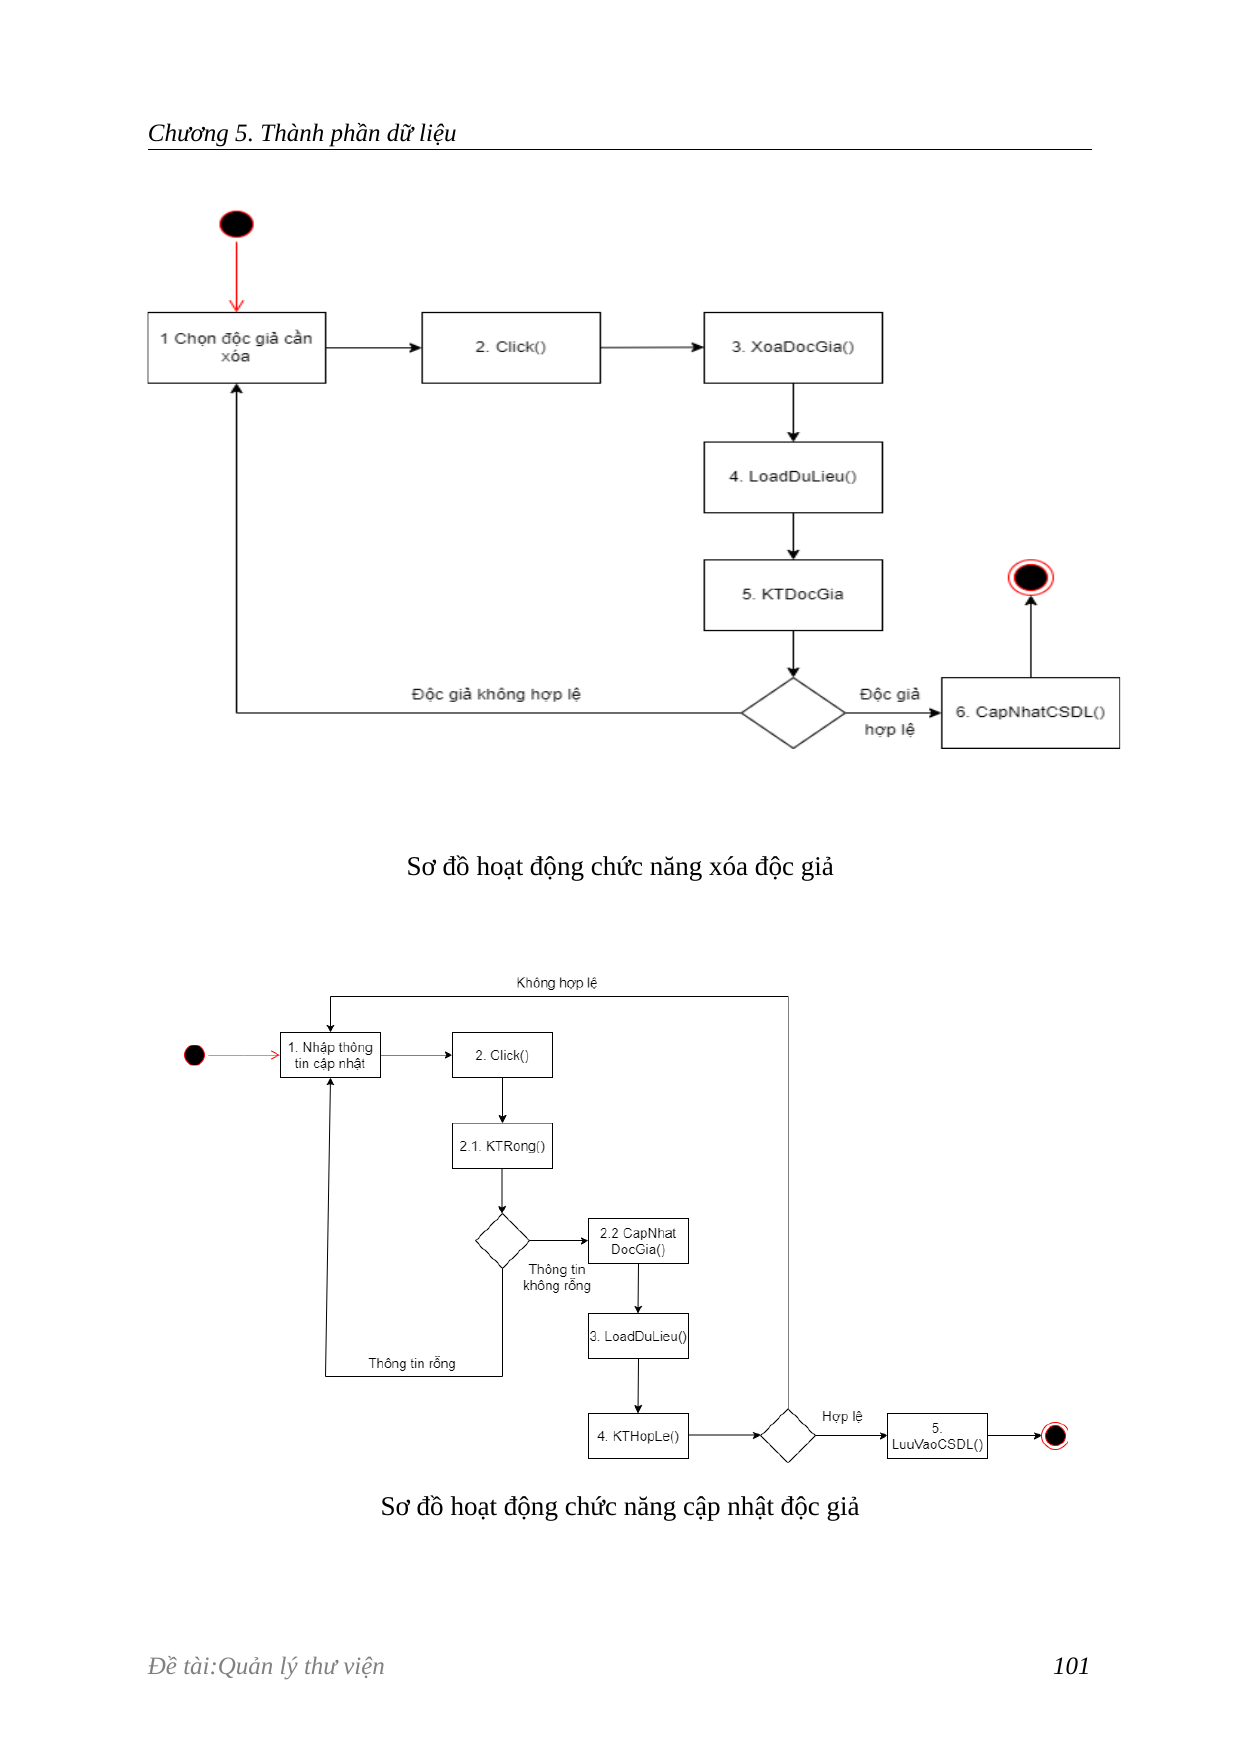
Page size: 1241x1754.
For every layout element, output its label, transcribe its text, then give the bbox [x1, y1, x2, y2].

text Sơ đồ hoạt động chức năng cập nhật độc giả [148, 1490, 1092, 1521]
picture [180, 968, 1068, 1463]
text Sơ đồ hoạt động chức năng xóa độc giả [148, 850, 1092, 881]
picture [147, 206, 1121, 749]
